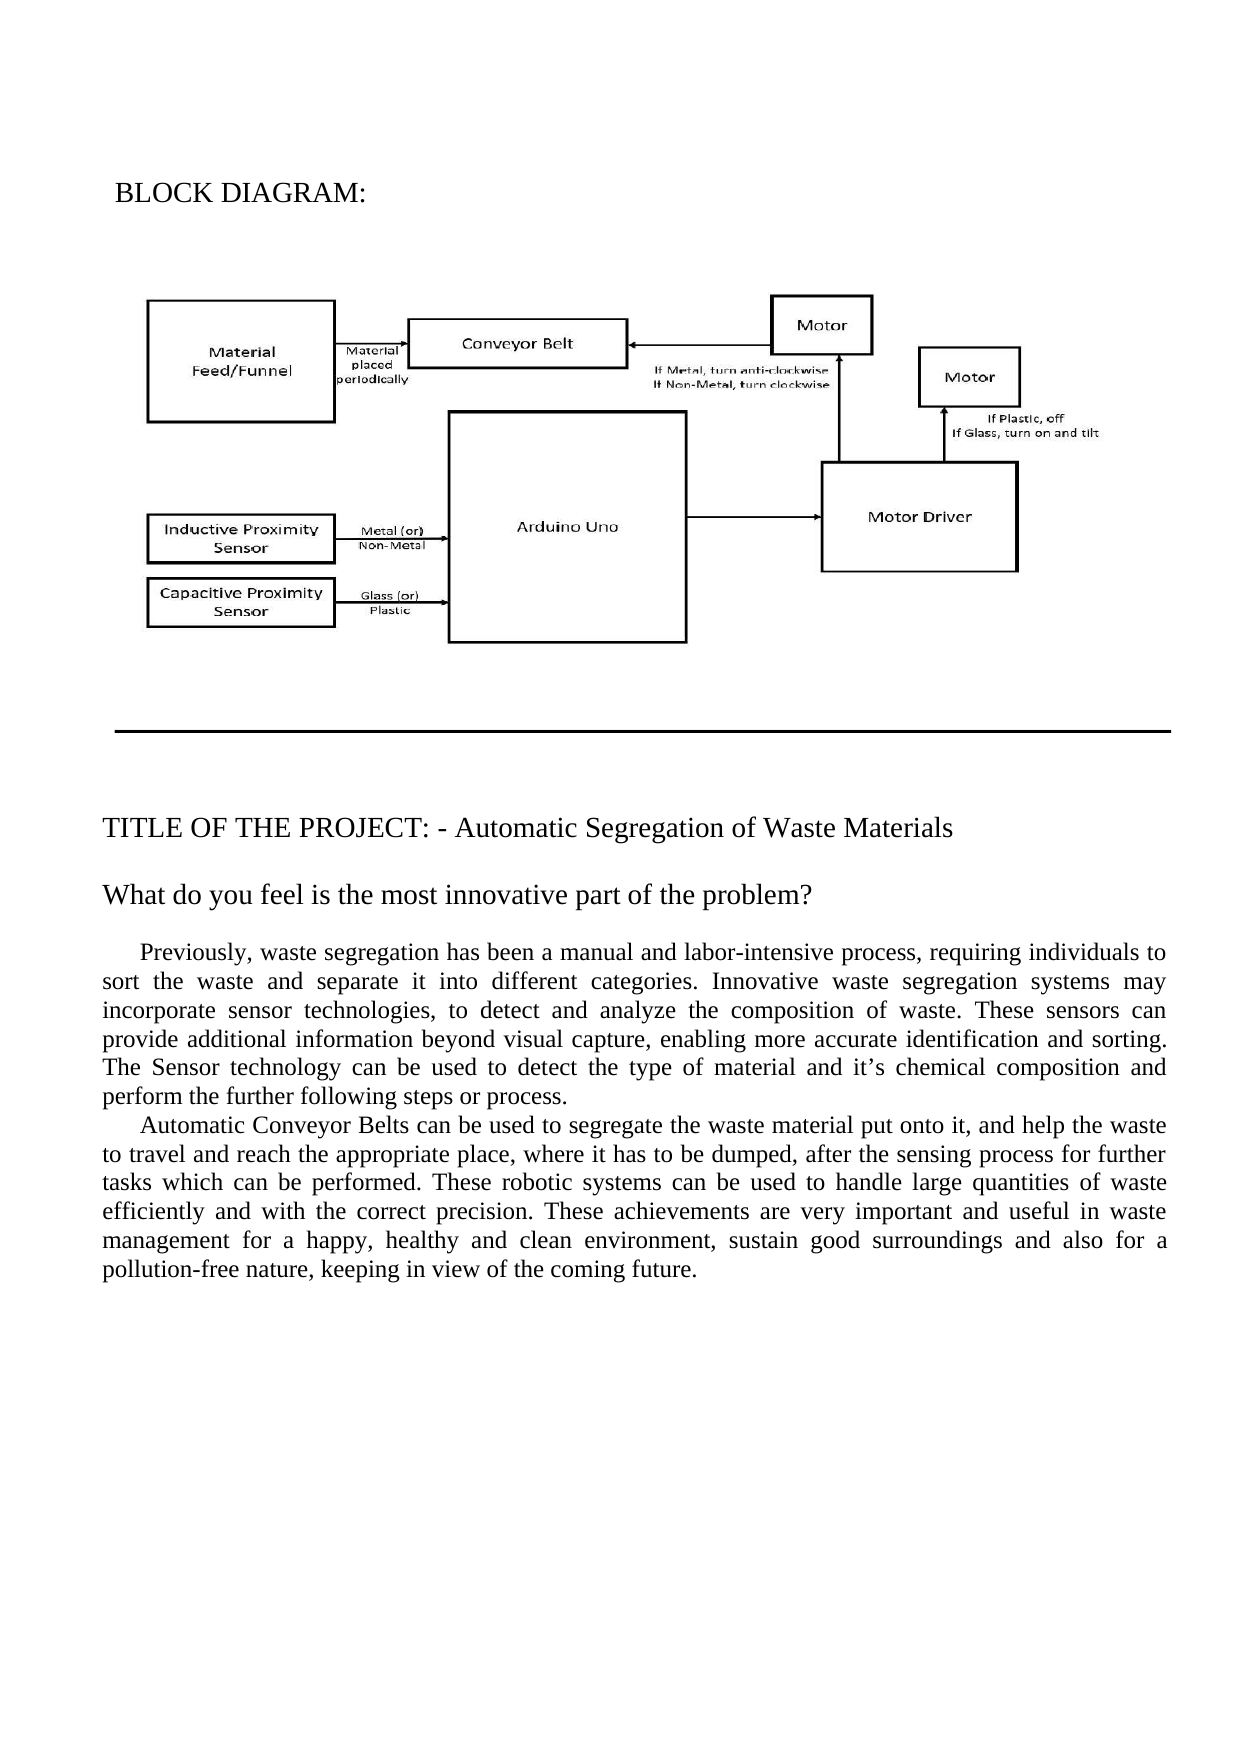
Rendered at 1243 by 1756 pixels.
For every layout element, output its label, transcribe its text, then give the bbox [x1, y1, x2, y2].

subtitle Previously, waste segregation has been a manual and labor-intensive process, requiring individuals to sort the waste and separate it into different categories. Innovative waste segregation systems may incorporate sensor technologies, to detect and analyze the composition of waste. These sensors can provide additional information beyond visual capture, enabling more accurate identification and sorting. The Sensor technology can be used to detect the type of material and it’s chemical composition and perform the further following steps or process. [102, 937, 1168, 1110]
text Automatic Conveyor Belts can be used to segregate the waste material put onto it, and help the waste to travel and reach the appropriate place, where it has to be dumped, after the sensing process for further tasks which can be performed. These robotic systems can be used to handle large quantities of waste efficiently and with the correct precision. These achievements are very important and useful in waste management for a happy, healthy and clean environment, sustain good surroundings and also for a pollution-free nature, keeping in view of the coming future. [102, 1110, 1168, 1282]
text TITLE OF THE PROJECT: - Automatic Segregation of Waste Materials What do you feel is the most innovative part of the problem? [102, 777, 1011, 911]
picture [114, 262, 1172, 733]
text BLOCK DIAGRAM: [114, 175, 1184, 208]
